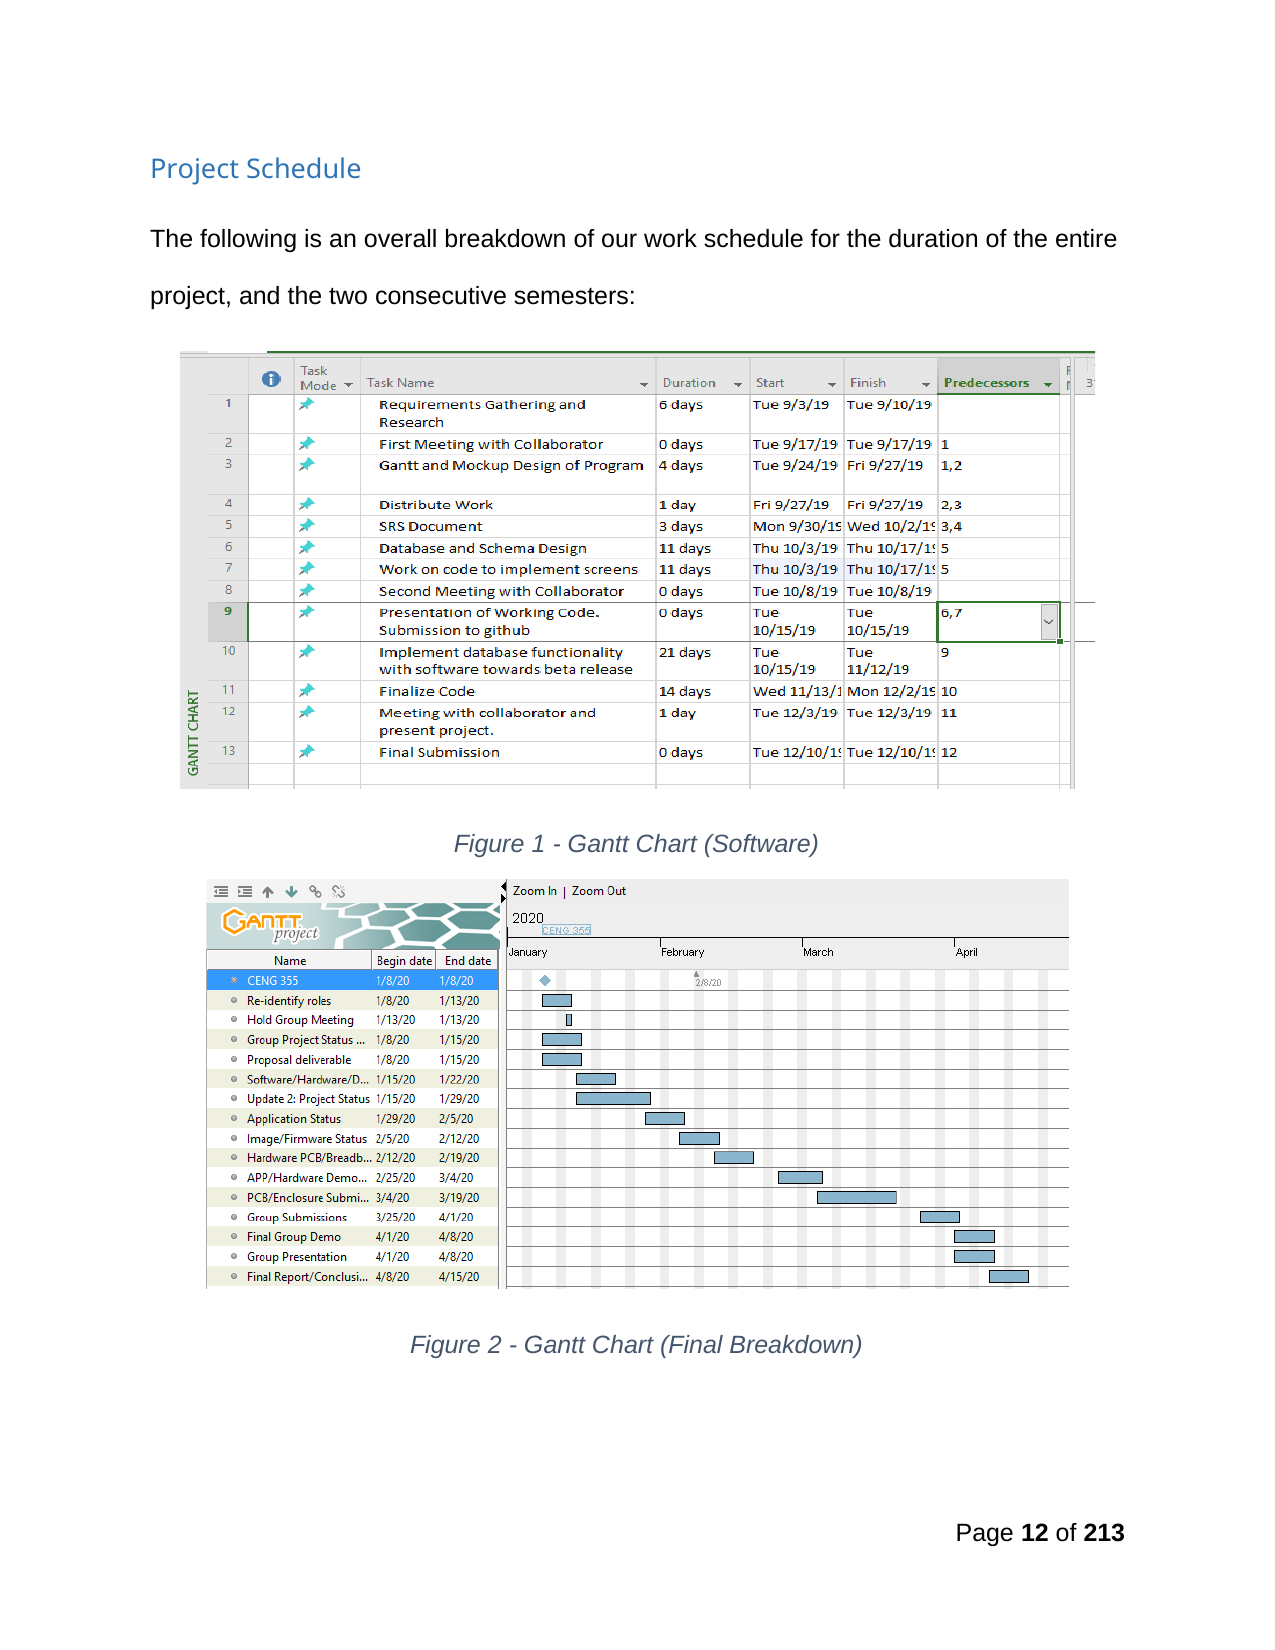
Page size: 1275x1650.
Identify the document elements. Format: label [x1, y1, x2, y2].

picture [179, 351, 1096, 789]
picture [206, 879, 1069, 1289]
